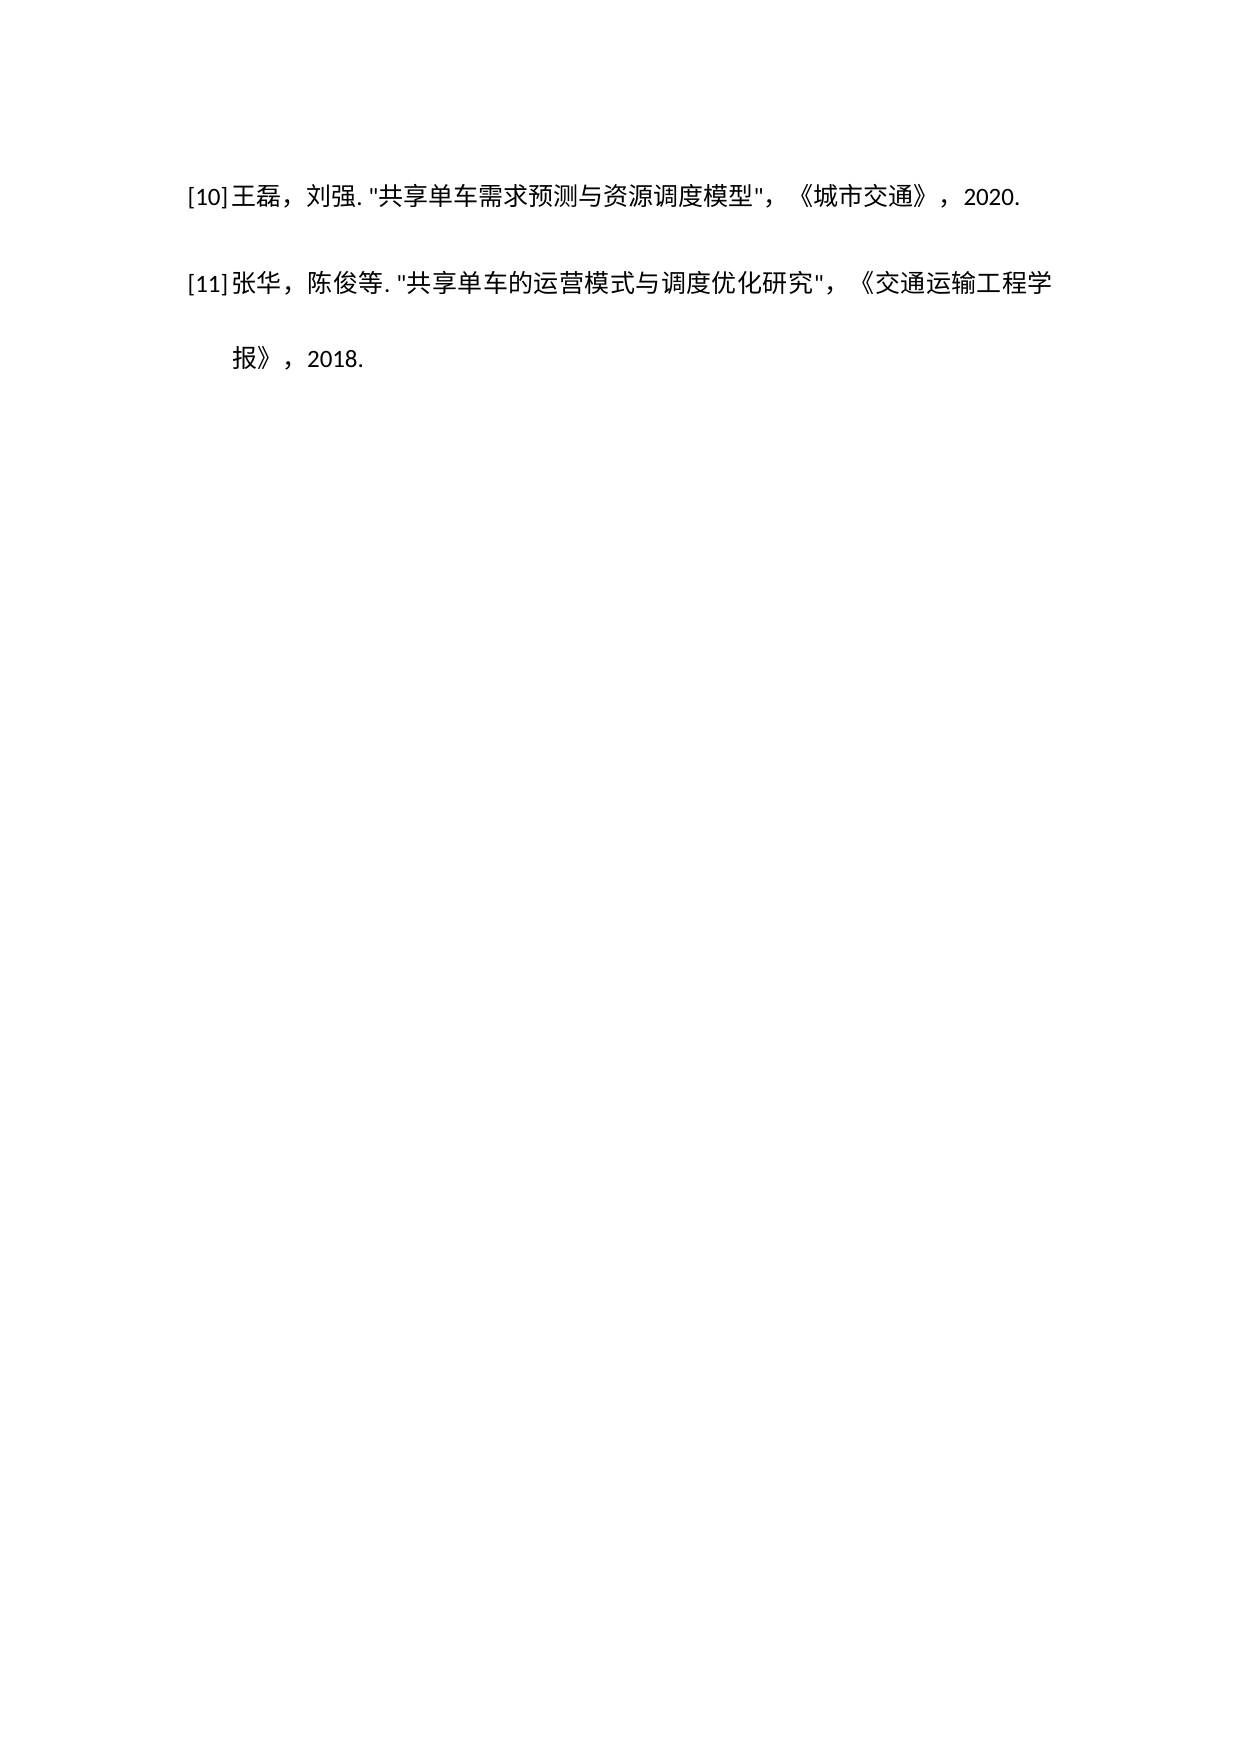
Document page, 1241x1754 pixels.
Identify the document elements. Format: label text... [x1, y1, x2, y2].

list 张华，陈俊等. "共享单车的运营模式与调度优化研究"，《交通运输工程学报》，2018. [187, 249, 1053, 389]
list 王磊，刘强. "共享单车需求预测与资源调度模型"，《城市交通》，2020. [187, 162, 1053, 227]
